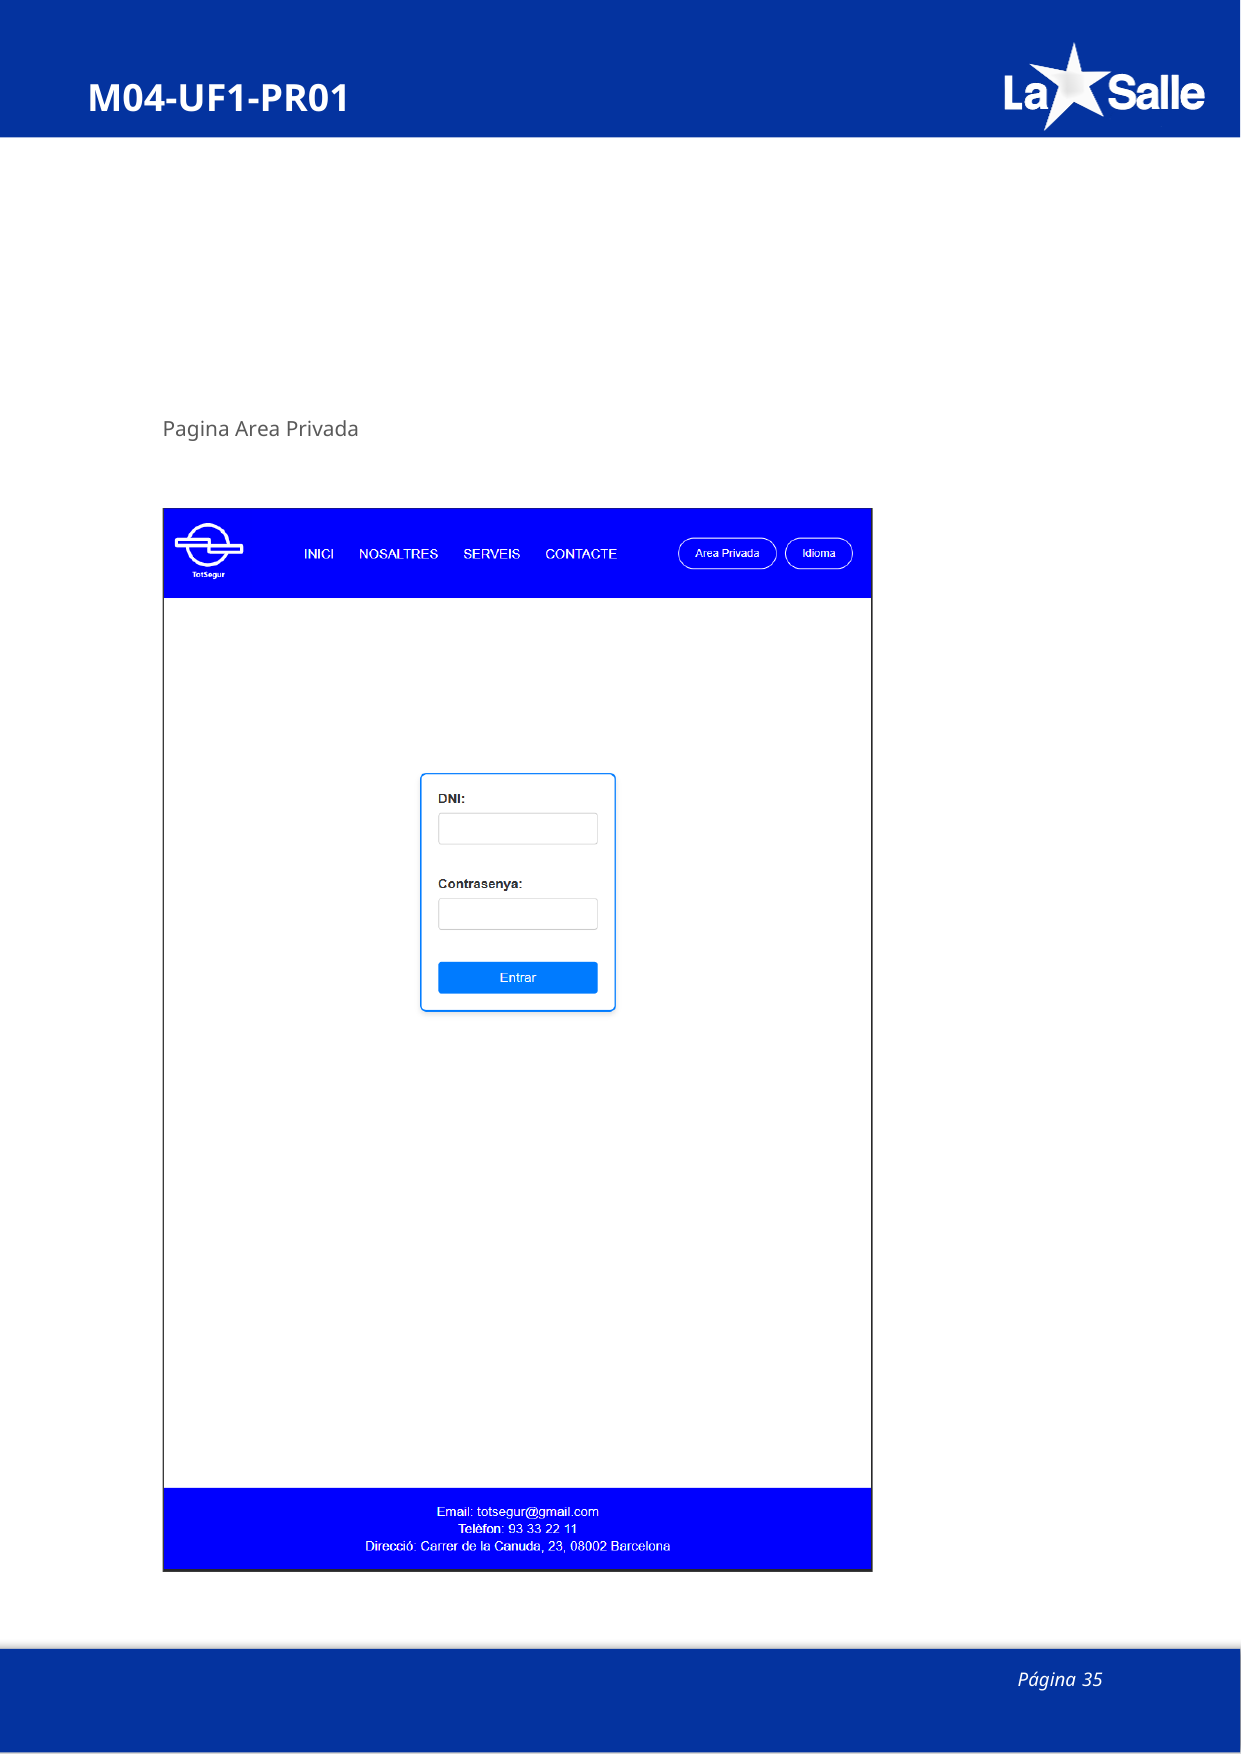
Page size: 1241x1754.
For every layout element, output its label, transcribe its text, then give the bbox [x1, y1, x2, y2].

text Pagina Area Privada [162, 414, 1107, 442]
picture [162, 508, 873, 1572]
picture [995, 35, 1214, 137]
